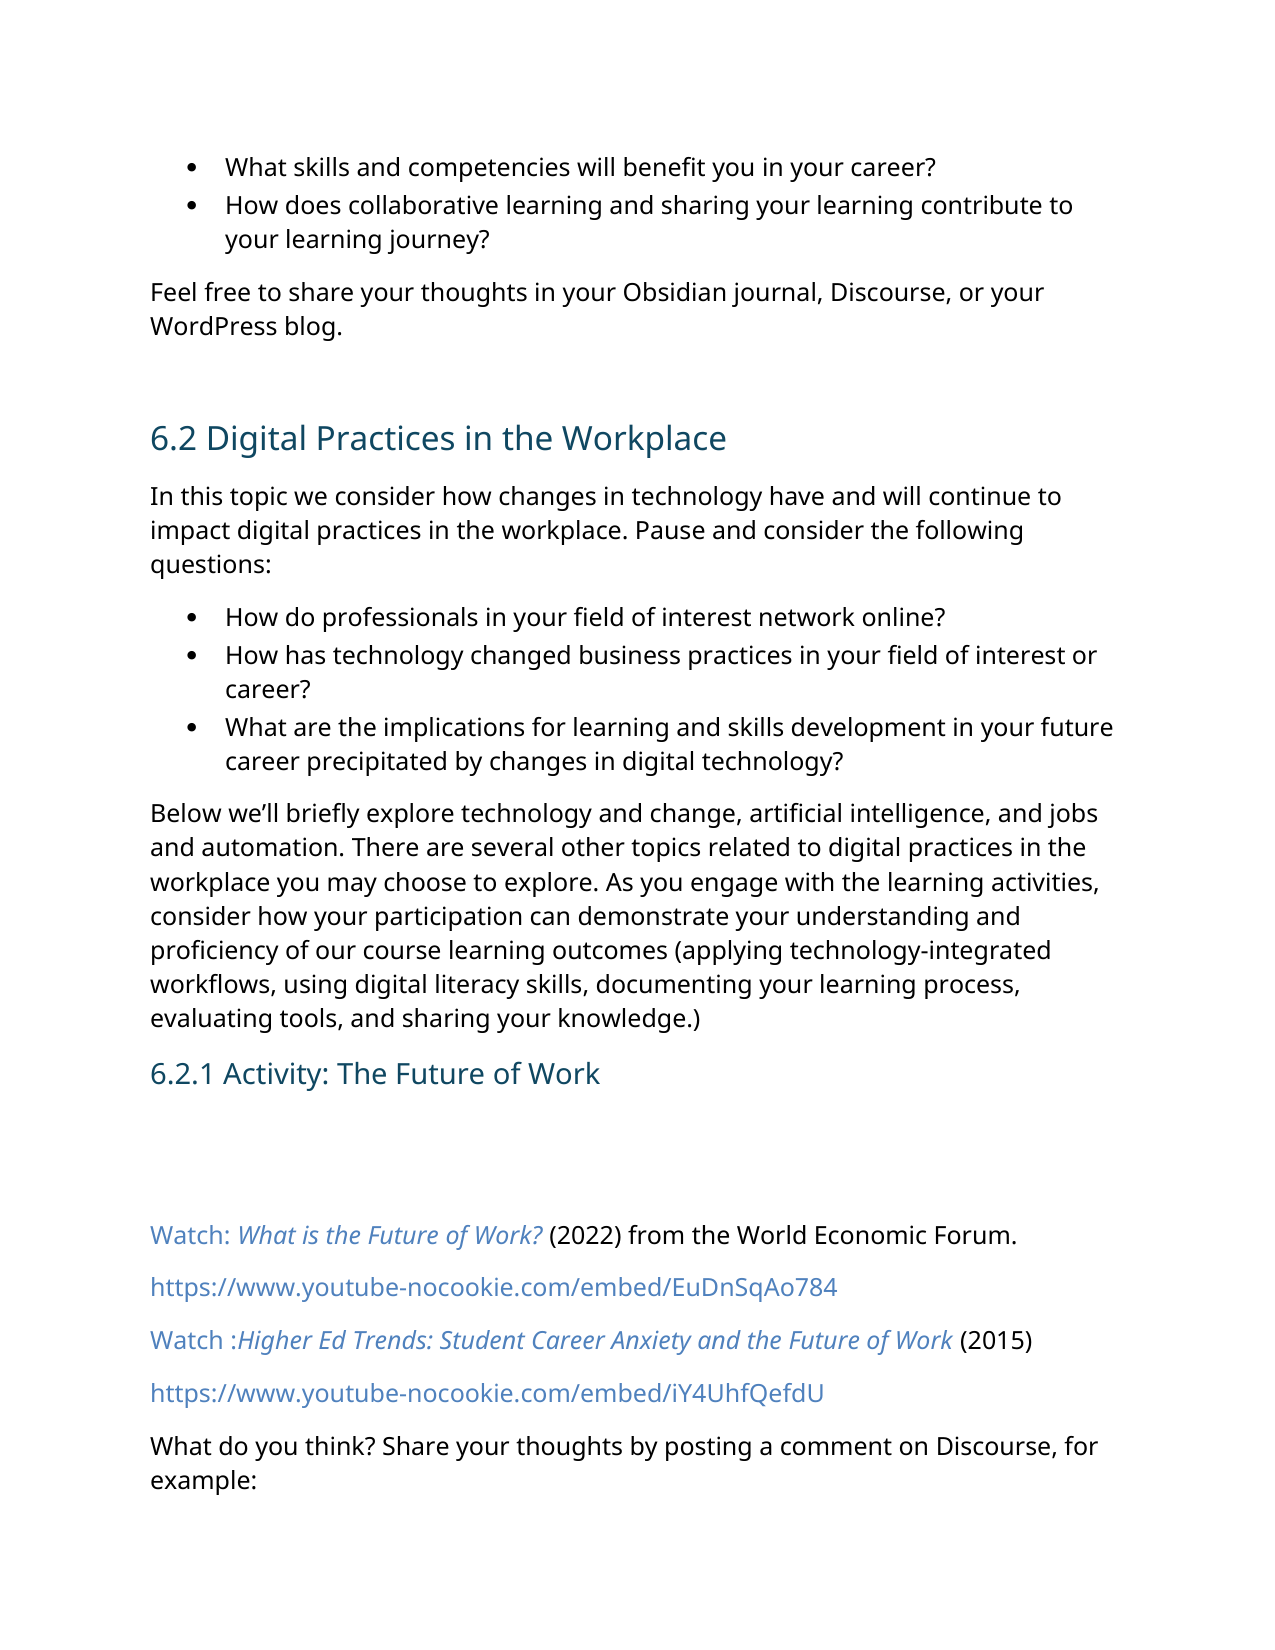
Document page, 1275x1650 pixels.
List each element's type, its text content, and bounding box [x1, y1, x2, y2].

text Watch: What is the Future of Work? (2022) from the World Economic Forum. [150, 1217, 1125, 1251]
text https://www.youtube-nocookie.com/embed/iY4UhfQefdU [150, 1376, 1125, 1410]
list What are the implications for learning and skills development in your future career precipitated by changes in digital technology? [187, 709, 1125, 777]
list How has technology changed business practices in your field of interest or career? [187, 637, 1125, 705]
list How do professionals in your field of interest network online? [187, 599, 1125, 633]
list How does collaborative learning and sharing your learning contribute to your learning journey? [187, 188, 1125, 256]
text What do you think? Share your thoughts by posting a comment on Discourse, for example: [150, 1428, 1125, 1497]
text https://www.youtube-nocookie.com/embed/EuDnSqAo784 [150, 1270, 1125, 1304]
text Feel free to share your thoughts in your Obsidian journal, Discourse, or your WordPress blog. [150, 275, 1125, 343]
subtitle 6.2 Digital Practices in the Workplace [150, 414, 1125, 460]
text In this topic we consider how changes in technology have and will continue to impact digital practices in the workplace. Pause and consider the following questions: [150, 478, 1125, 581]
subtitle 6.2.1 Activity: The Future of Work [150, 1053, 1125, 1093]
list What skills and competencies will benefit you in your career? [187, 150, 1125, 184]
text Watch :Higher Ed Trends: Student Career Anxiety and the Future of Work (2015) [150, 1323, 1125, 1357]
text Below we’ll briefly explore technology and change, artificial intelligence, and jobs and automation. There are several other topics related to digital practices in the workplace you may choose to explore. As you engage with the learning activities, consider how your participation can demonstrate your understanding and proficiency of our course learning outcomes (applying technology-integrated workflows, using digital literacy skills, documenting your learning process, evaluating tools, and sharing your knowledge.) [150, 796, 1125, 1034]
